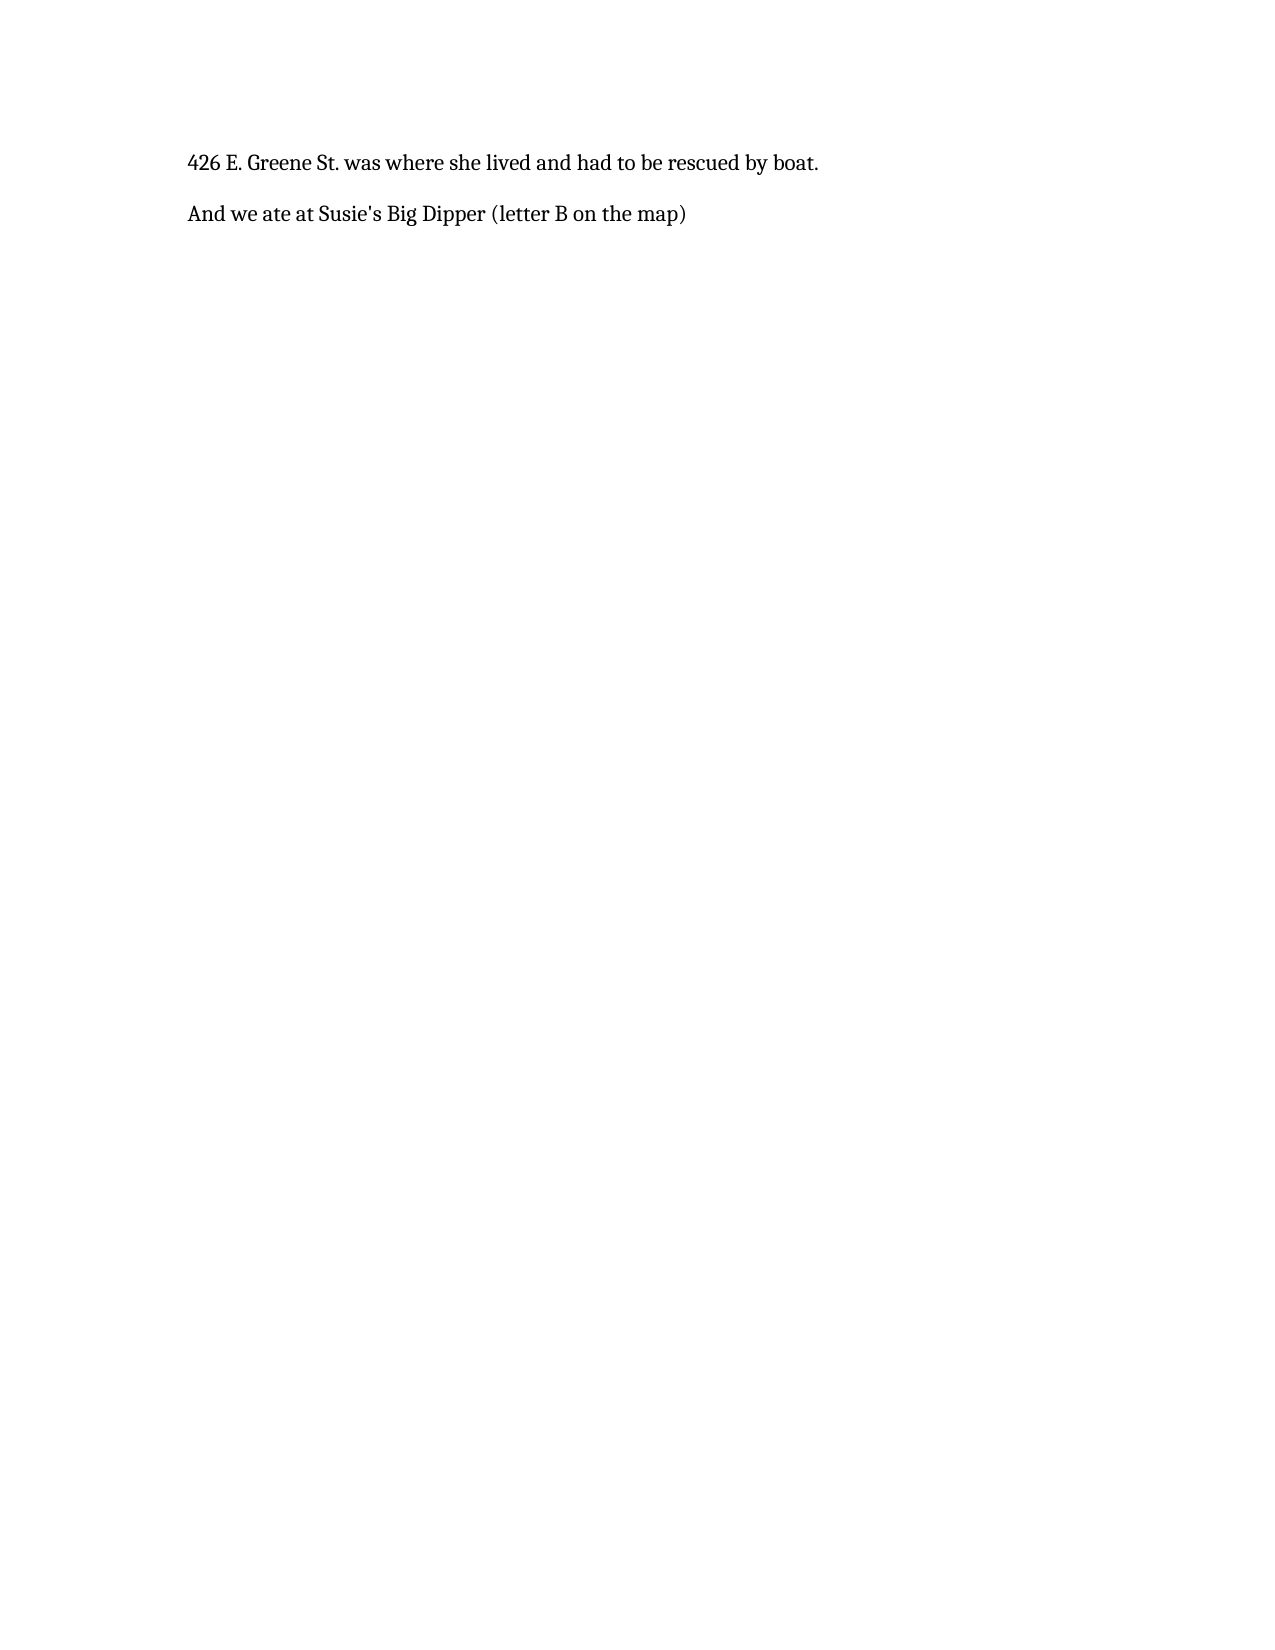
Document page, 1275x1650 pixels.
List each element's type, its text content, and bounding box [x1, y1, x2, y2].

text 426 E. Greene St. was where she lived and had to be rescued by boat. [187, 150, 1087, 176]
text And we ate at Susie's Big Dipper (letter B on the map) [187, 201, 1087, 227]
